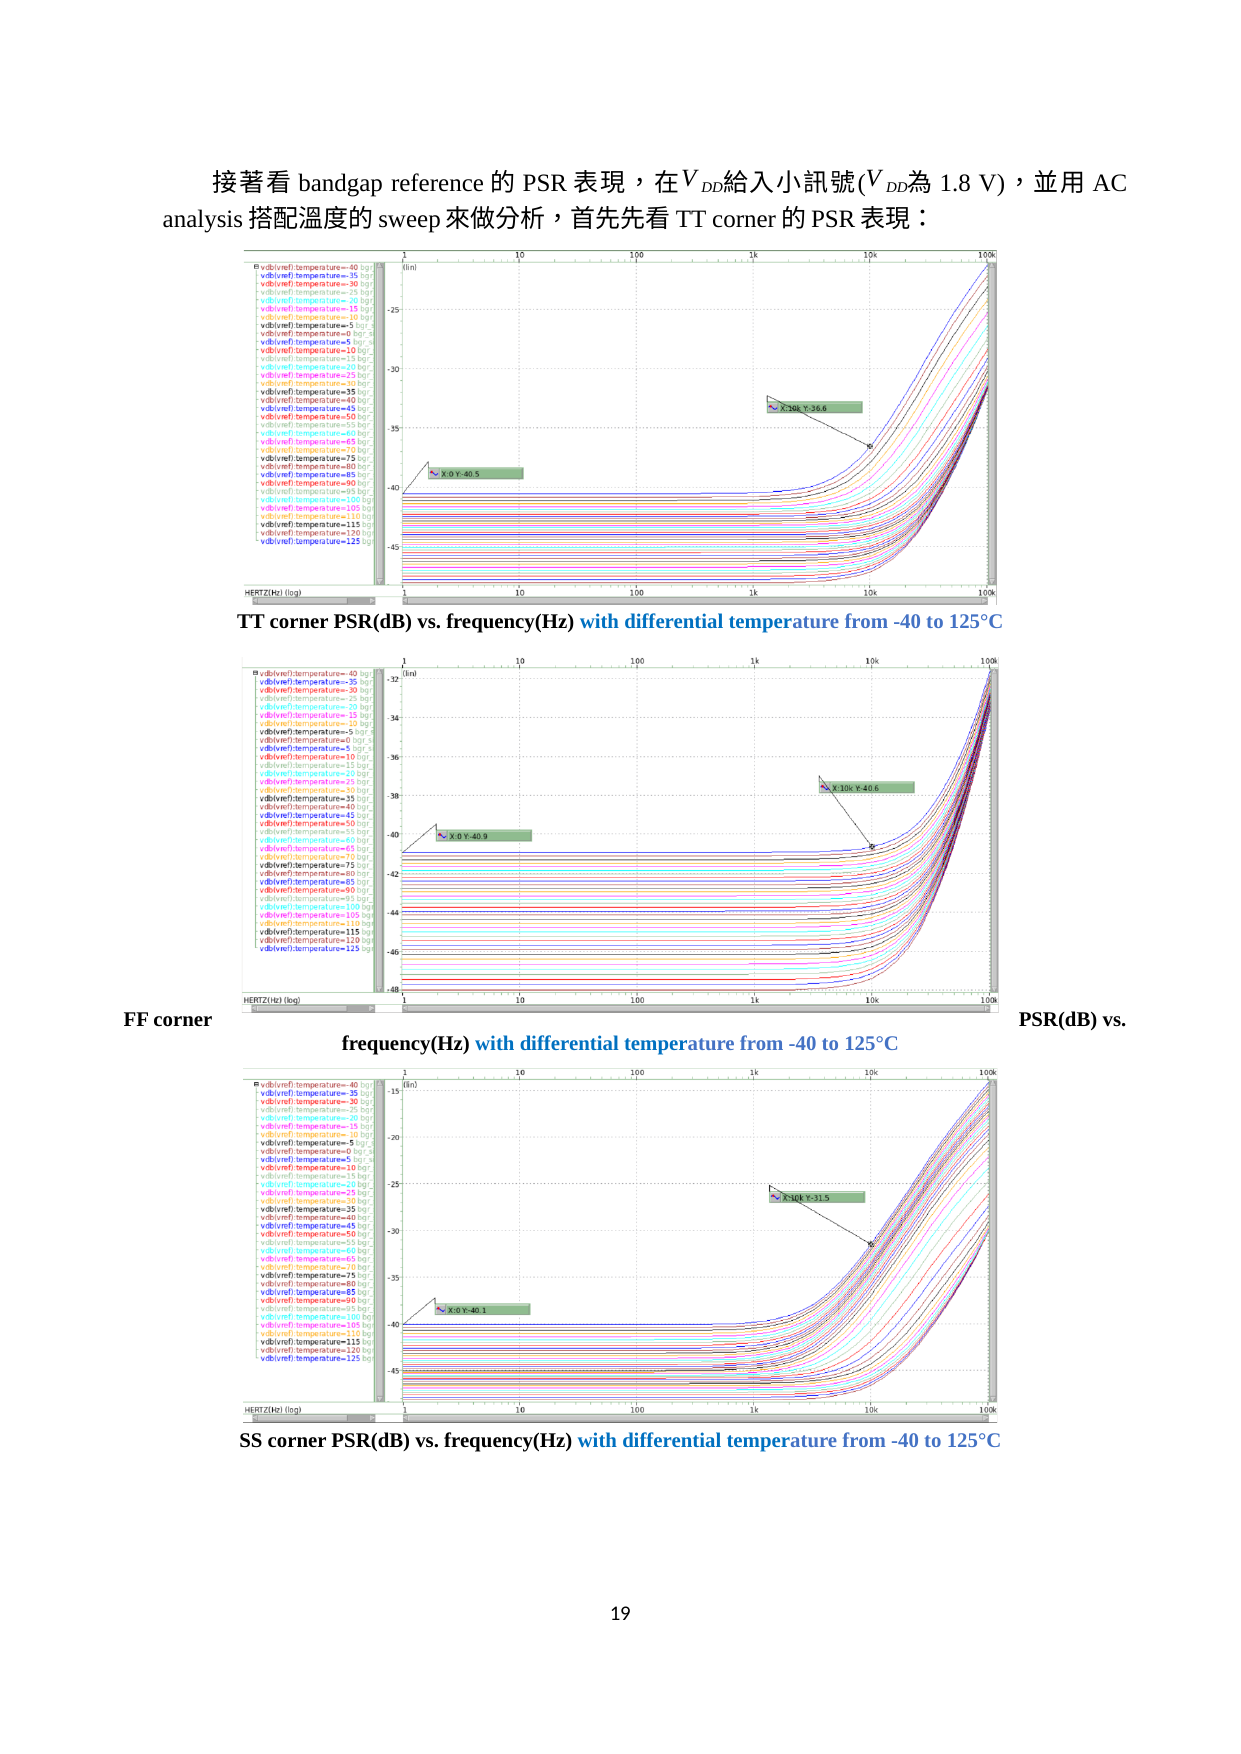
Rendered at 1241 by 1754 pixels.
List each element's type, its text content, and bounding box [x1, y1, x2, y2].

picture [243, 250, 997, 605]
text SS corner PSR(dB) vs. frequency(Hz) with differential temperature from -40 to 125°C [112, 1428, 1128, 1452]
picture [241, 657, 999, 1013]
text FF corner PSR(dB) vs. frequency(Hz) with differential temperature from -40 to 125°C [112, 1006, 1128, 1054]
text TT corner PSR(dB) vs. frequency(Hz) with differential temperature from -40 to 125°C [112, 609, 1128, 633]
picture [243, 1068, 998, 1423]
text 接著看bandgap reference的PSR表現，在給入小訊號(為1.8 V)，並用AC analysis搭配溫度的sweep來做分析，首先先看TT corner的PSR表現： [162, 162, 1128, 235]
